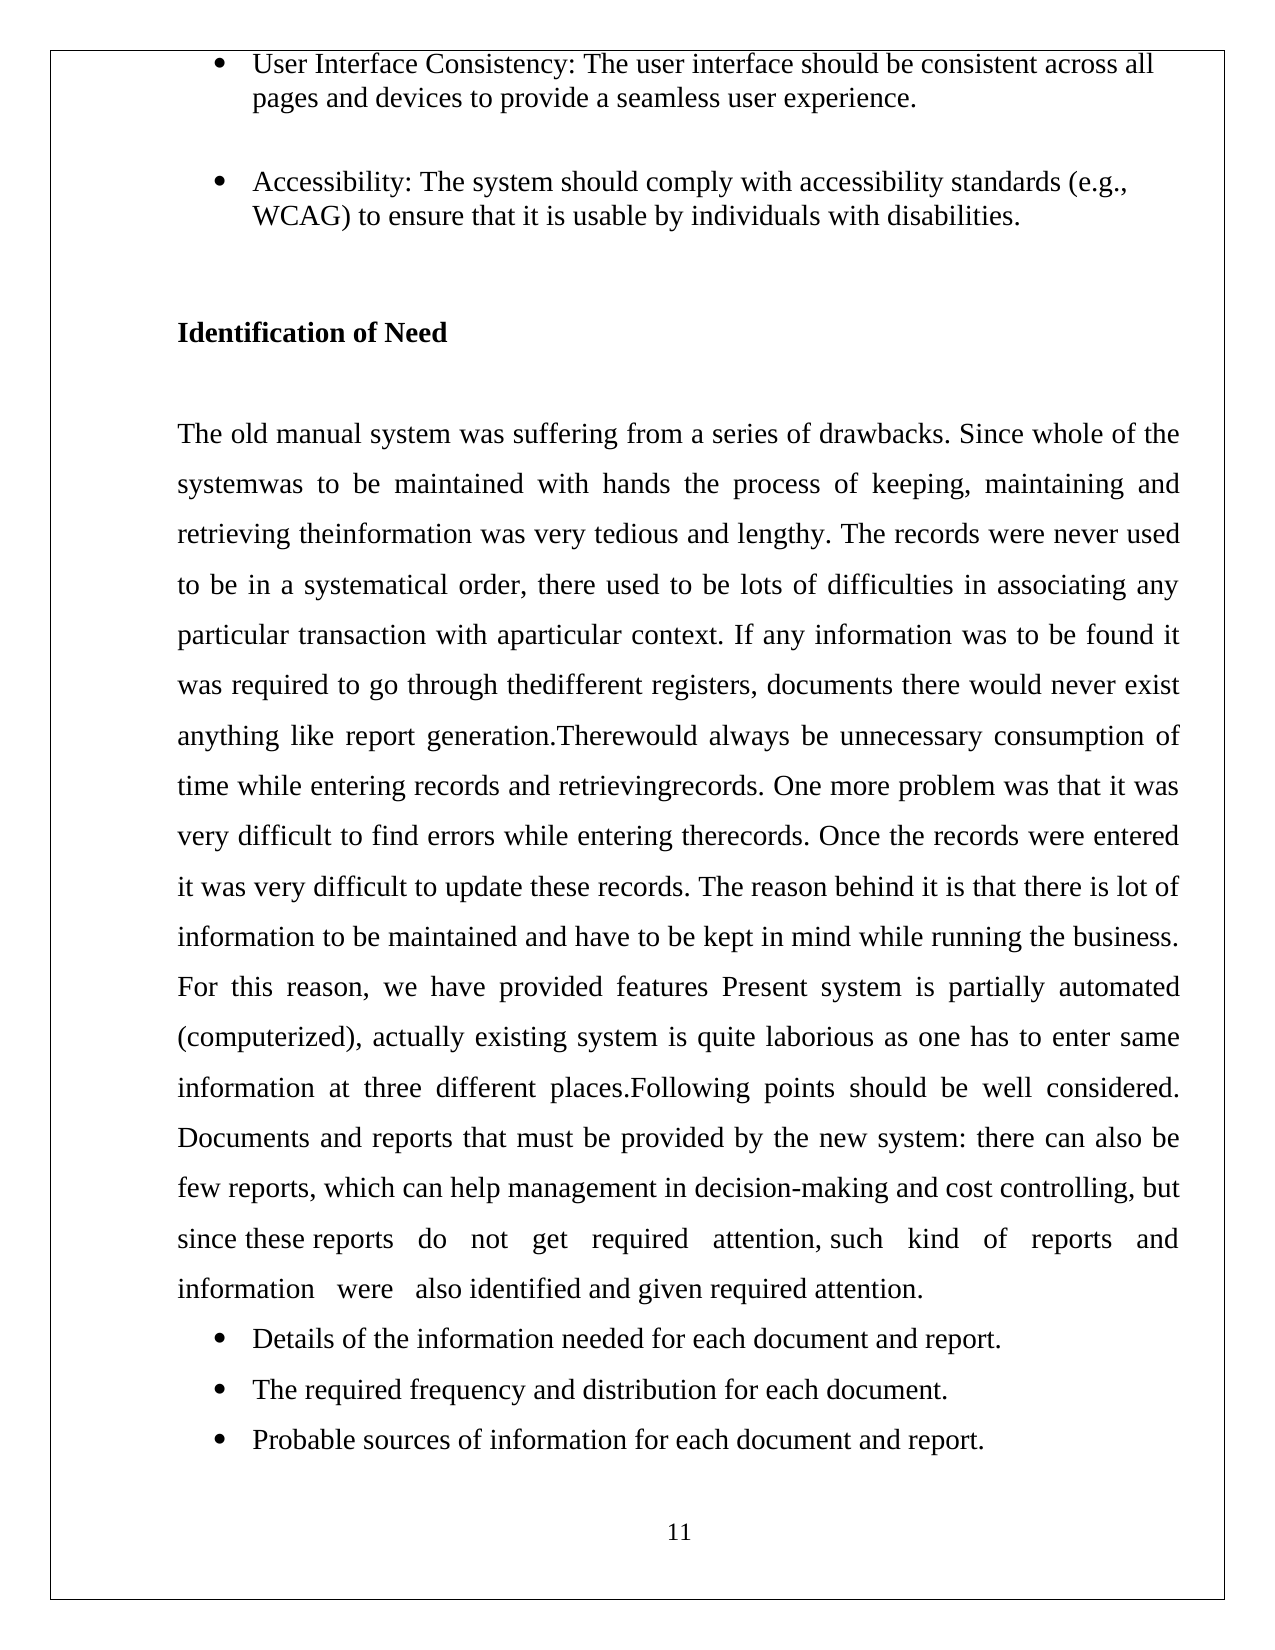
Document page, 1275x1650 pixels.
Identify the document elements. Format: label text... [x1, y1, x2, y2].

text The old manual system was suffering from a series of drawbacks. Since whole of the systemwas to be maintained with hands the process of keeping, maintaining and retrieving theinformation was very tedious and lengthy. The records were never used to be in a systematical order, there used to be lots of difficulties in associating any particular transaction with aparticular context. If any information was to be found it was required to go through thedifferent registers, documents there would never exist anything like report generation.Therewould always be unnecessary consumption of time while entering records and retrievingrecords. One more problem was that it was very difficult to find errors while entering therecords. Once the records were entered it was very difficult to update these records. The reason behind it is that there is lot of information to be maintained and have to be kept in mind while running the business. For this reason, we have provided features Present system is partially automated (computerized), actually existing system is quite laborious as one has to enter same information at three different places.Following points should be well considered. Documents and reports that must be provided by the new system: there can also be few reports, which can help management in decision-making and cost controlling, but since these reports do not get required attention, such kind of reports and information were also identified and given required attention. [177, 416, 1181, 1305]
list Details of the information needed for each document and report. [214, 1321, 1181, 1355]
list User Interface Consistency: The user interface should be consistent across all pages and devices to provide a seamless user experience. [214, 51, 1181, 114]
list Accessibility: The system should comply with accessibility standards (e.g., WCAG) to ensure that it is usable by individuals with disabilities. [214, 164, 1181, 231]
list Probable sources of information for each document and report. [214, 1422, 1181, 1456]
list The required frequency and distribution for each document. [214, 1372, 1181, 1406]
text Identification of Need [177, 315, 1181, 349]
